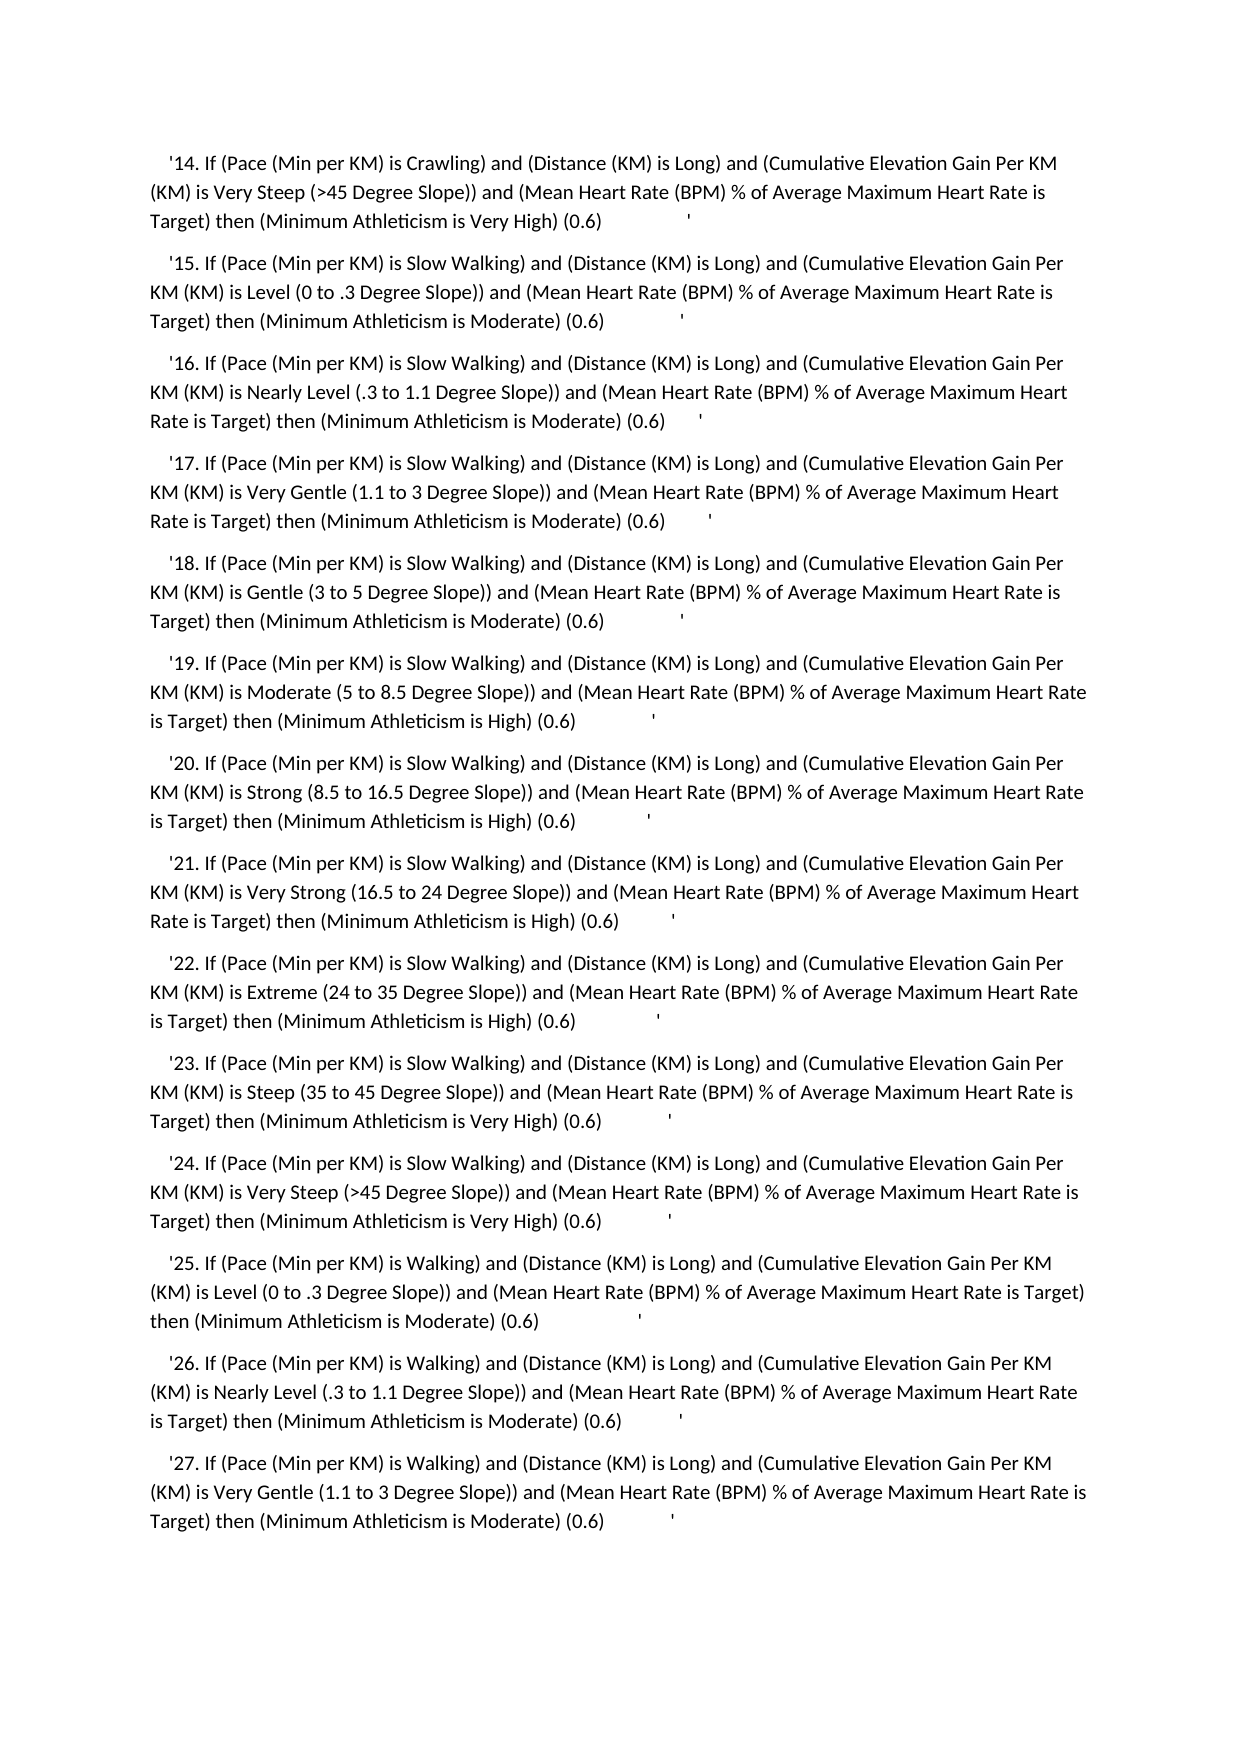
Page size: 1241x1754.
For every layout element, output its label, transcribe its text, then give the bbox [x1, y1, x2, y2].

text '20. If (Pace (Min per KM) is Slow Walking) and (Distance (KM) is Long) and (Cumulative Elevation Gain Per KM (KM) is Strong (8.5 to 16.5 Degree Slope)) and (Mean Heart Rate (BPM) % of Average Maximum Heart Rate is Target) then (Minimum Athleticism is High) (0.6) ' [150, 750, 1090, 834]
text '22. If (Pace (Min per KM) is Slow Walking) and (Distance (KM) is Long) and (Cumulative Elevation Gain Per KM (KM) is Extreme (24 to 35 Degree Slope)) and (Mean Heart Rate (BPM) % of Average Maximum Heart Rate is Target) then (Minimum Athleticism is High) (0.6) ' [150, 950, 1090, 1034]
text '14. If (Pace (Min per KM) is Crawling) and (Distance (KM) is Long) and (Cumulative Elevation Gain Per KM (KM) is Very Steep (>45 Degree Slope)) and (Mean Heart Rate (BPM) % of Average Maximum Heart Rate is Target) then (Minimum Athleticism is Very High) (0.6) ' [150, 150, 1090, 234]
text '15. If (Pace (Min per KM) is Slow Walking) and (Distance (KM) is Long) and (Cumulative Elevation Gain Per KM (KM) is Level (0 to .3 Degree Slope)) and (Mean Heart Rate (BPM) % of Average Maximum Heart Rate is Target) then (Minimum Athleticism is Moderate) (0.6) ' [150, 250, 1090, 334]
text '26. If (Pace (Min per KM) is Walking) and (Distance (KM) is Long) and (Cumulative Elevation Gain Per KM (KM) is Nearly Level (.3 to 1.1 Degree Slope)) and (Mean Heart Rate (BPM) % of Average Maximum Heart Rate is Target) then (Minimum Athleticism is Moderate) (0.6) ' [150, 1350, 1090, 1434]
text '16. If (Pace (Min per KM) is Slow Walking) and (Distance (KM) is Long) and (Cumulative Elevation Gain Per KM (KM) is Nearly Level (.3 to 1.1 Degree Slope)) and (Mean Heart Rate (BPM) % of Average Maximum Heart Rate is Target) then (Minimum Athleticism is Moderate) (0.6) ' [150, 350, 1090, 434]
text '23. If (Pace (Min per KM) is Slow Walking) and (Distance (KM) is Long) and (Cumulative Elevation Gain Per KM (KM) is Steep (35 to 45 Degree Slope)) and (Mean Heart Rate (BPM) % of Average Maximum Heart Rate is Target) then (Minimum Athleticism is Very High) (0.6) ' [150, 1050, 1090, 1134]
text '27. If (Pace (Min per KM) is Walking) and (Distance (KM) is Long) and (Cumulative Elevation Gain Per KM (KM) is Very Gentle (1.1 to 3 Degree Slope)) and (Mean Heart Rate (BPM) % of Average Maximum Heart Rate is Target) then (Minimum Athleticism is Moderate) (0.6) ' [150, 1450, 1090, 1534]
text '25. If (Pace (Min per KM) is Walking) and (Distance (KM) is Long) and (Cumulative Elevation Gain Per KM (KM) is Level (0 to .3 Degree Slope)) and (Mean Heart Rate (BPM) % of Average Maximum Heart Rate is Target) then (Minimum Athleticism is Moderate) (0.6) ' [150, 1250, 1090, 1334]
text '17. If (Pace (Min per KM) is Slow Walking) and (Distance (KM) is Long) and (Cumulative Elevation Gain Per KM (KM) is Very Gentle (1.1 to 3 Degree Slope)) and (Mean Heart Rate (BPM) % of Average Maximum Heart Rate is Target) then (Minimum Athleticism is Moderate) (0.6) ' [150, 450, 1090, 534]
text '21. If (Pace (Min per KM) is Slow Walking) and (Distance (KM) is Long) and (Cumulative Elevation Gain Per KM (KM) is Very Strong (16.5 to 24 Degree Slope)) and (Mean Heart Rate (BPM) % of Average Maximum Heart Rate is Target) then (Minimum Athleticism is High) (0.6) ' [150, 850, 1090, 934]
text '19. If (Pace (Min per KM) is Slow Walking) and (Distance (KM) is Long) and (Cumulative Elevation Gain Per KM (KM) is Moderate (5 to 8.5 Degree Slope)) and (Mean Heart Rate (BPM) % of Average Maximum Heart Rate is Target) then (Minimum Athleticism is High) (0.6) ' [150, 650, 1090, 734]
text '24. If (Pace (Min per KM) is Slow Walking) and (Distance (KM) is Long) and (Cumulative Elevation Gain Per KM (KM) is Very Steep (>45 Degree Slope)) and (Mean Heart Rate (BPM) % of Average Maximum Heart Rate is Target) then (Minimum Athleticism is Very High) (0.6) ' [150, 1150, 1090, 1234]
text '18. If (Pace (Min per KM) is Slow Walking) and (Distance (KM) is Long) and (Cumulative Elevation Gain Per KM (KM) is Gentle (3 to 5 Degree Slope)) and (Mean Heart Rate (BPM) % of Average Maximum Heart Rate is Target) then (Minimum Athleticism is Moderate) (0.6) ' [150, 550, 1090, 634]
